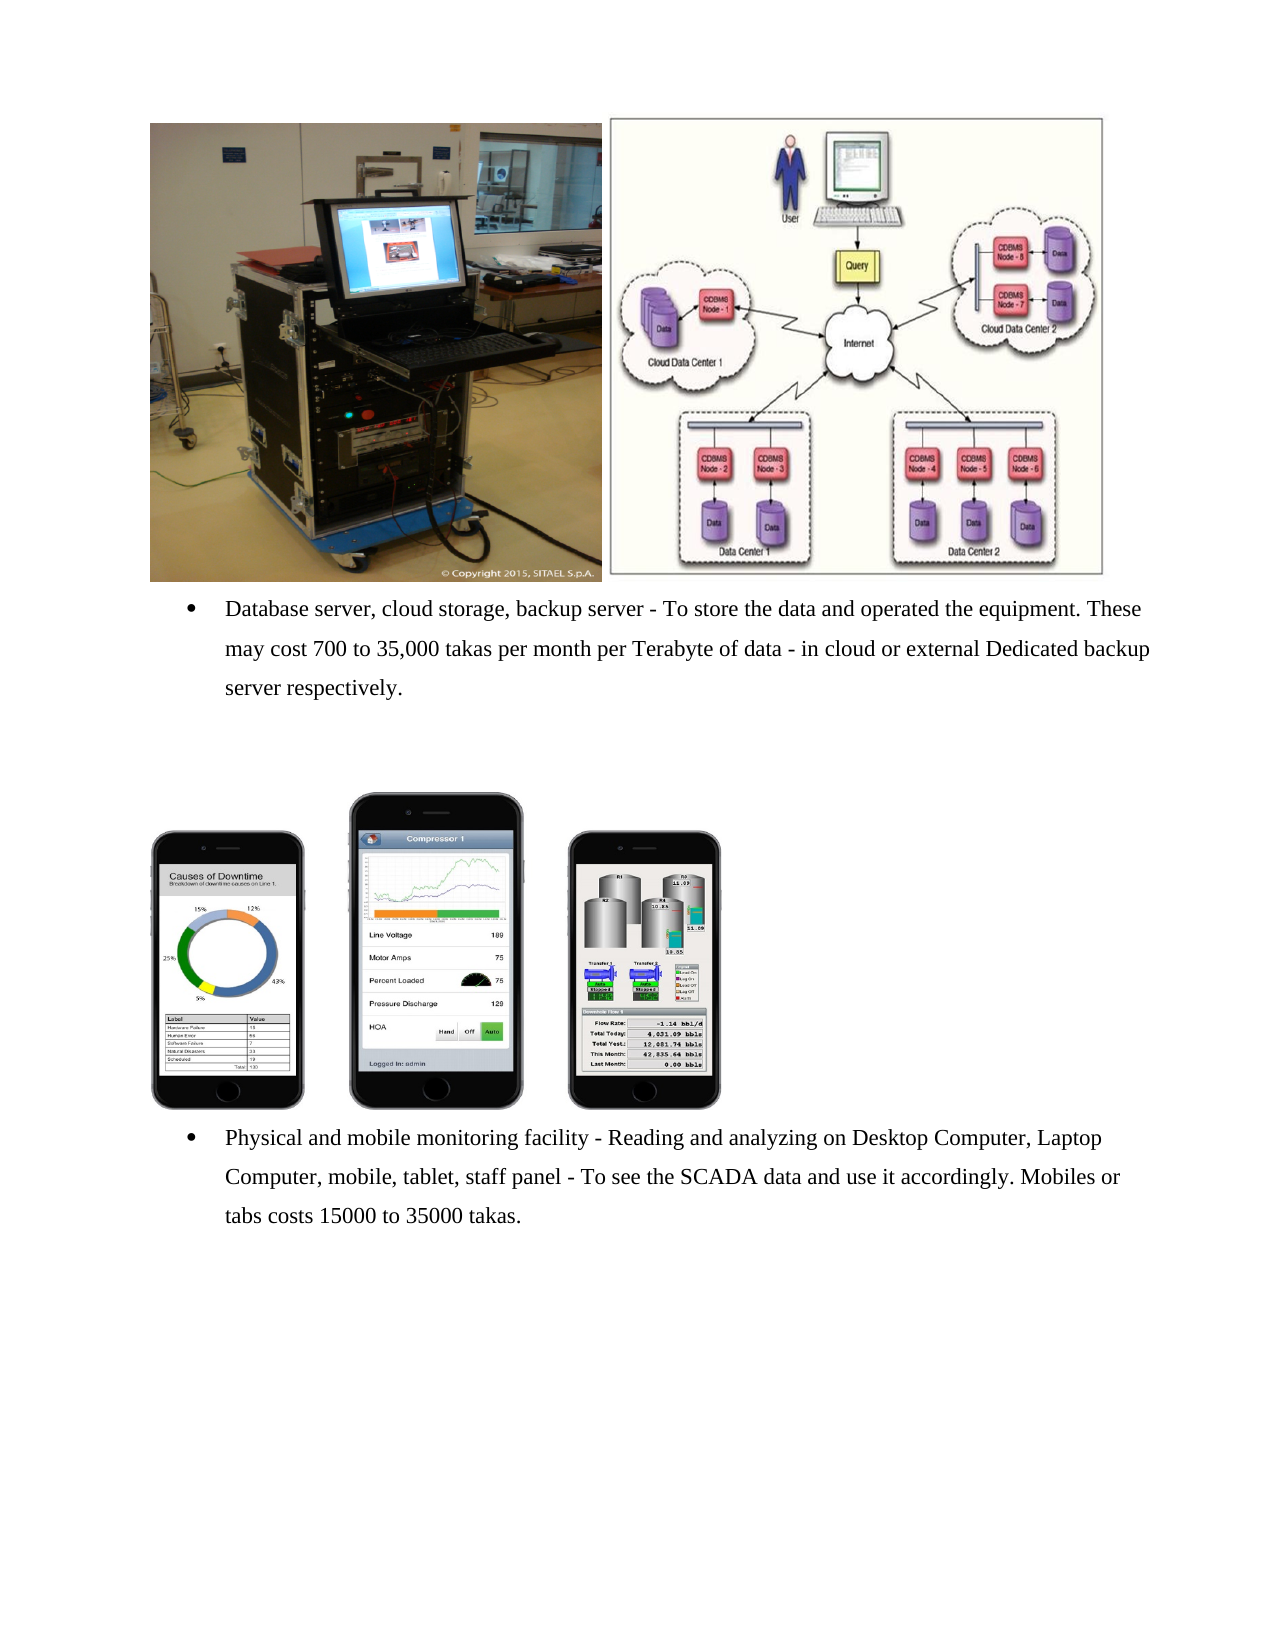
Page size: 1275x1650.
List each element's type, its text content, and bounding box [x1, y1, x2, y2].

picture [150, 792, 722, 1110]
list Physical and mobile monitoring facility - Reading and analyzing on Desktop Computer, Laptop Computer, mobile, tablet, staff panel - To see the SCADA data and use it accordingly. Mobiles or tabs costs 15000 to 35000 takas. [187, 1124, 1162, 1229]
picture [150, 112, 1111, 582]
list Database server, cloud storage, backup server - To store the data and operated the equipment. These may cost 700 to 35,000 takas per month per Terabyte of data - in cloud or external Dedicated backup server respectively. [187, 595, 1162, 700]
